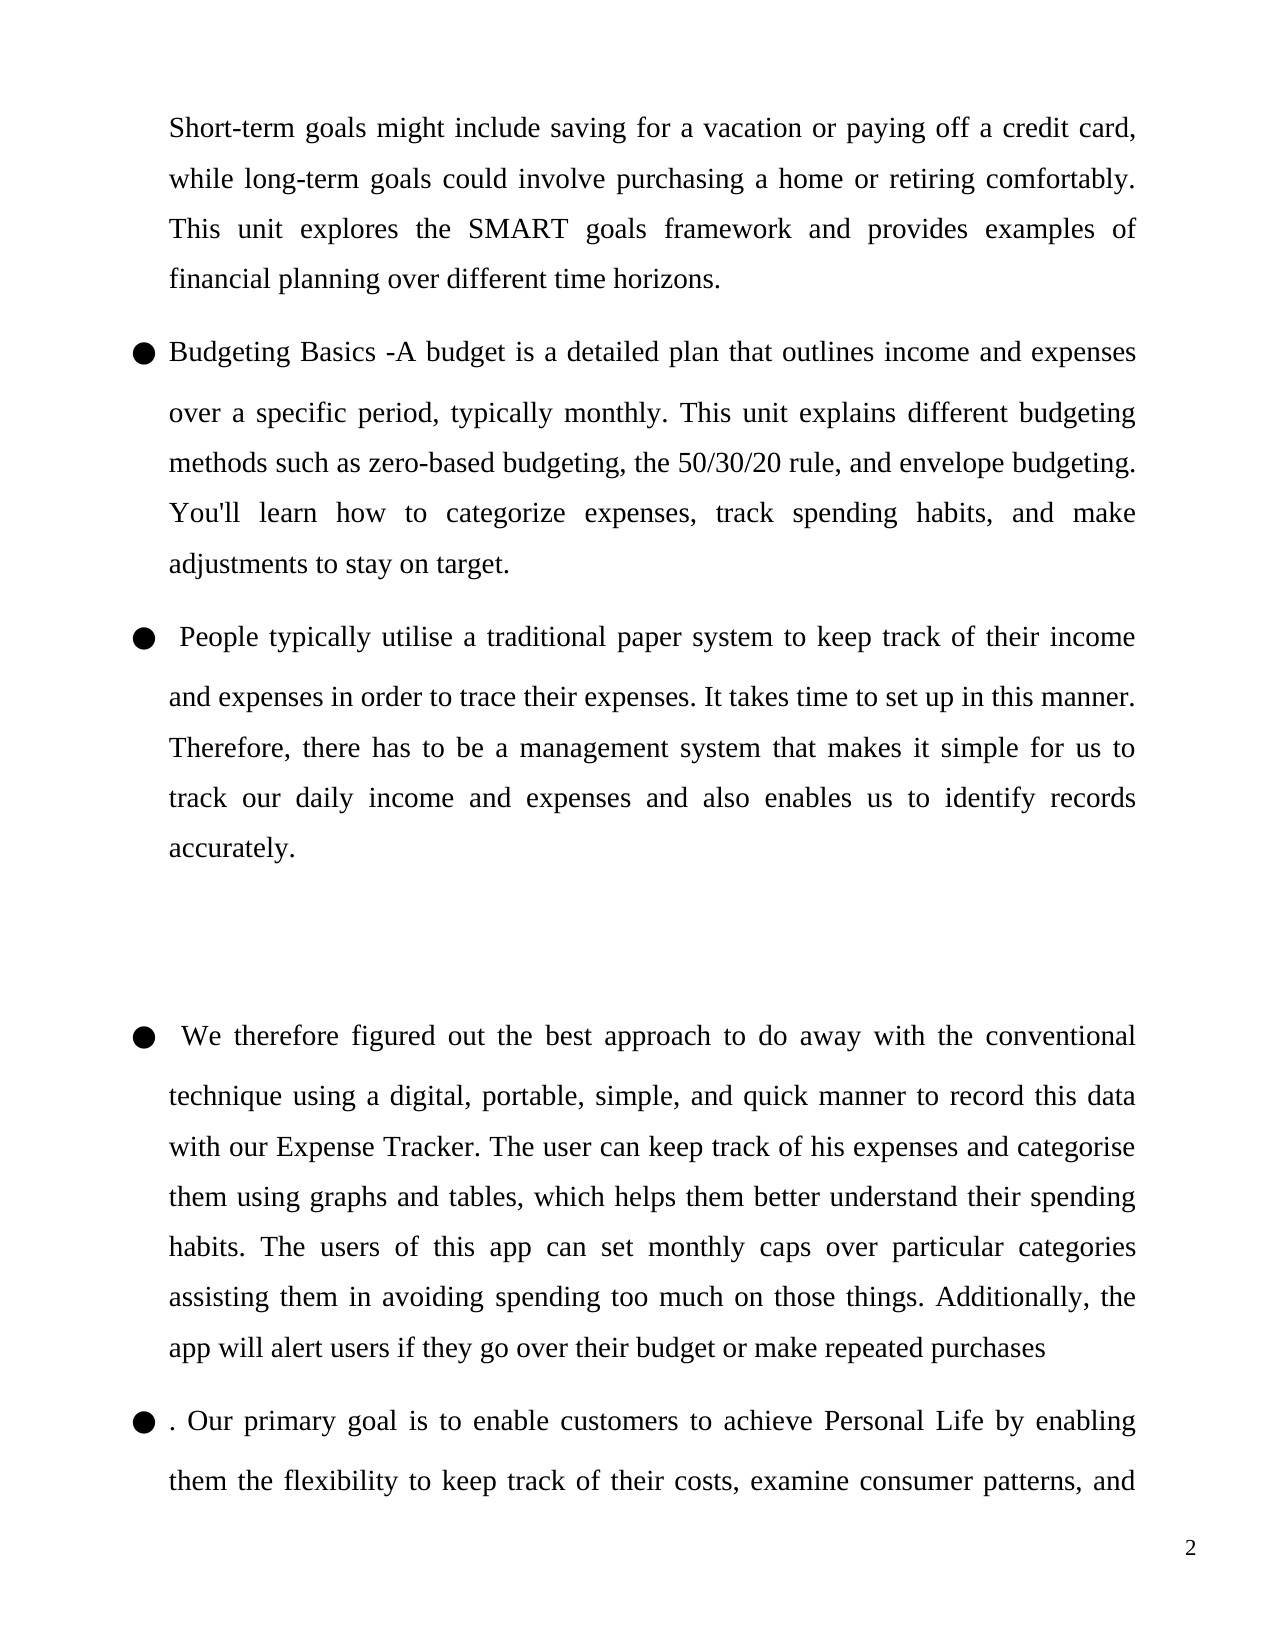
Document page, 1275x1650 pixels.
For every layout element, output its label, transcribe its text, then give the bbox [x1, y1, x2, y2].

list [131, 110, 1137, 295]
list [131, 1387, 1137, 1497]
list We therefore figured out the best approach to do away with the conventional technique using a digital, portable, simple, and quick manner to record this data with our Expense Tracker. The user can keep track of his expenses and categorise them using graphs and tables, which helps them better understand their spending habits. The users of this app can set monthly caps over particular categories assisting them in avoiding spending too much on those things. Additionally, the app will alert users if they go over their budget or make repeated purchases [131, 1002, 1137, 1363]
list Budgeting Basics -A budget is a detailed plan that outlines income and expenses over a specific period, typically monthly. This unit explains different budgeting methods such as zero-based budgeting, the 50/30/20 rule, and envelope budgeting. You'll learn how to categorize expenses, track spending habits, and make adjustments to stay on target. [131, 318, 1137, 579]
list People typically utilise a traditional paper system to keep track of their income and expenses in order to trace their expenses. It takes time to set up in this manner. Therefore, there has to be a management system that makes it simple for us to track our daily income and expenses and also enables us to identify records accurately. [131, 603, 1137, 864]
